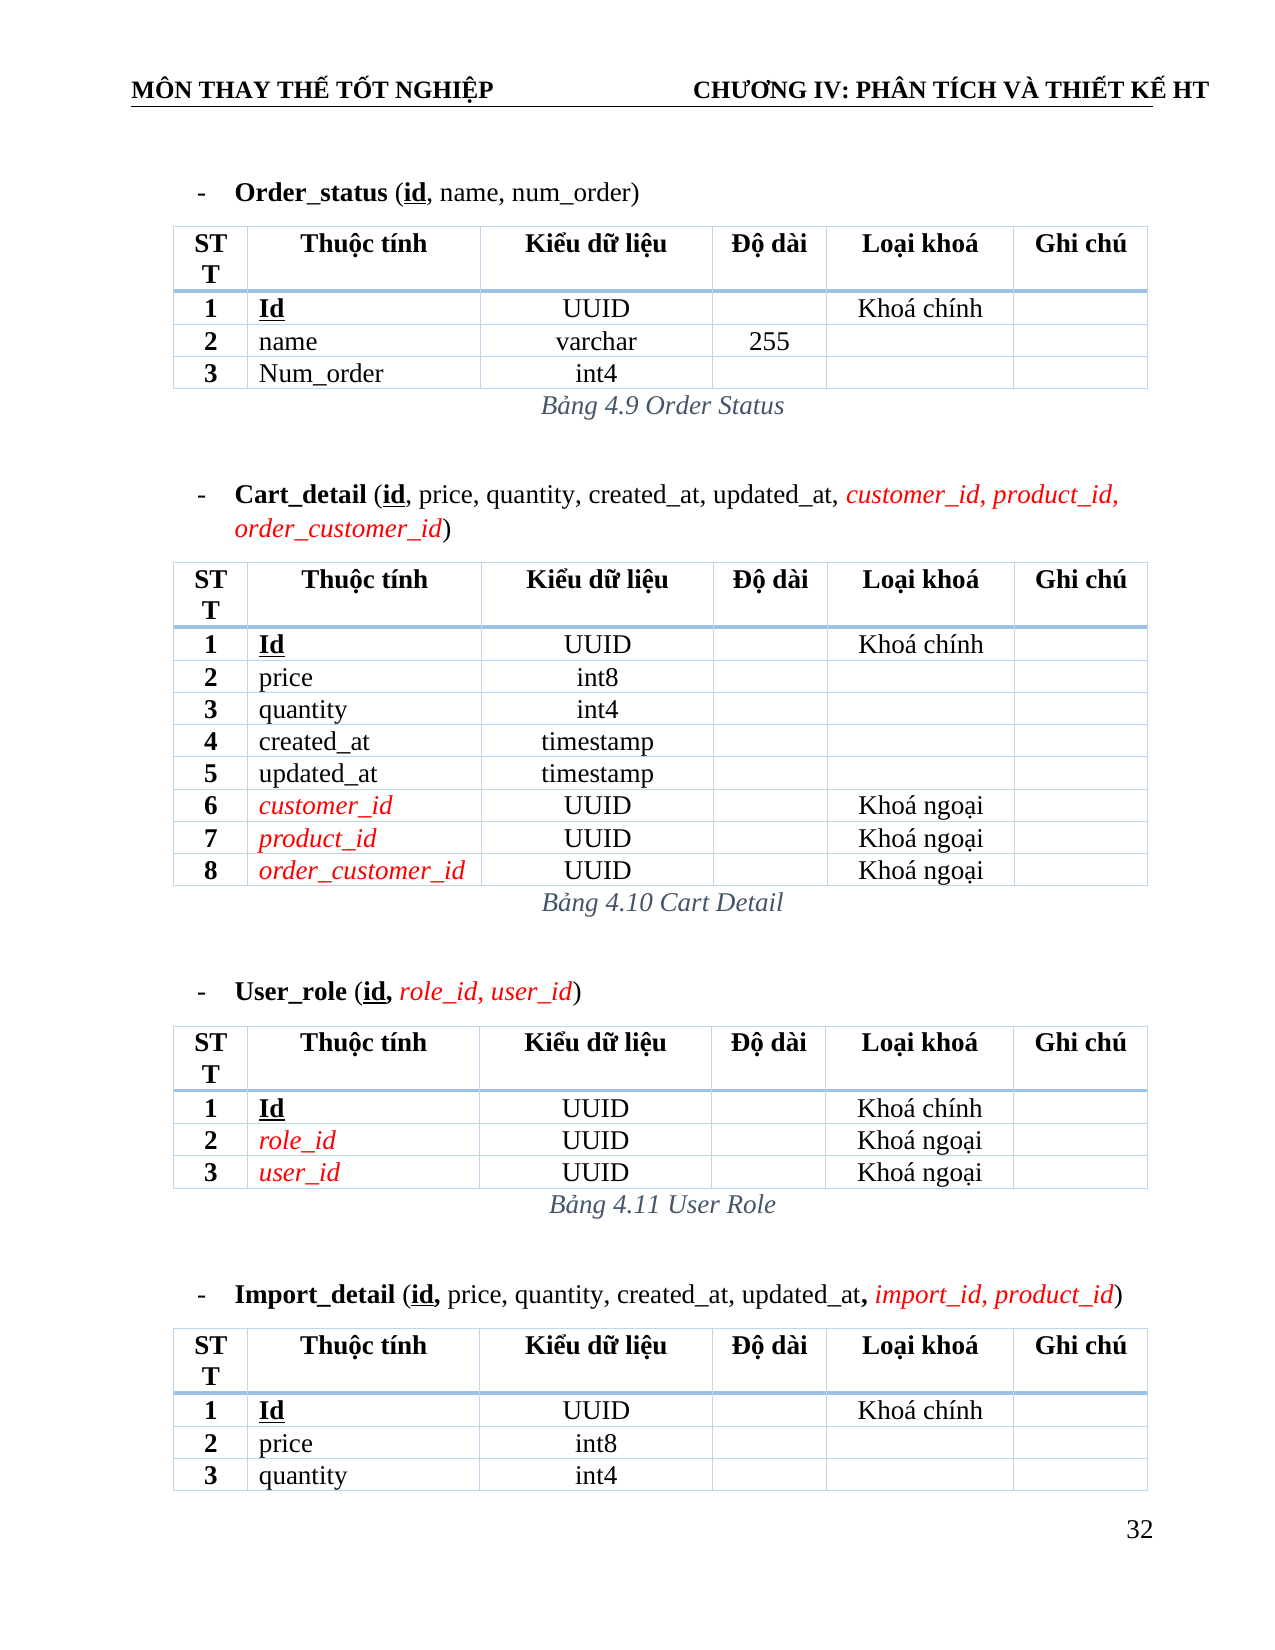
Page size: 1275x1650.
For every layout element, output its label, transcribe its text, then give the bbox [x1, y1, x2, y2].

table_cell [1015, 822, 1147, 853]
table_header Độ dài [712, 1027, 825, 1089]
table_cell price [248, 661, 481, 692]
table_cell Khoá chính [827, 1395, 1013, 1426]
table_cell [1014, 357, 1147, 388]
table_cell [1014, 1156, 1147, 1187]
table_header Thuộc tính [248, 563, 481, 625]
list User_role (id, role_id, user_id) [197, 975, 1153, 1006]
table_cell [827, 357, 1013, 388]
table_header STT [174, 563, 247, 625]
table_cell 2 [174, 661, 247, 692]
table_cell Id [248, 293, 480, 324]
table_cell Id [248, 629, 481, 660]
table_cell Khoá ngoại [828, 854, 1014, 885]
table_cell [1014, 293, 1147, 324]
table_cell [714, 790, 827, 821]
table_cell UUID [480, 1124, 711, 1155]
table_cell price [248, 1427, 479, 1458]
table_header Kiểu dữ liệu [481, 227, 712, 289]
table_cell [714, 725, 827, 756]
table_cell [827, 1427, 1013, 1458]
table_cell [712, 1156, 825, 1187]
table_cell updated_at [248, 757, 481, 788]
table_header Loại khoá [827, 1329, 1013, 1391]
table_cell 6 [174, 790, 247, 821]
table_header Thuộc tính [248, 1027, 479, 1089]
table_header Kiểu dữ liệu [480, 1027, 711, 1089]
table_cell [1015, 854, 1147, 885]
table_cell [828, 661, 1014, 692]
table_cell UUID [482, 629, 713, 660]
table_cell int8 [482, 661, 713, 692]
table_cell timestamp [482, 725, 713, 756]
table_cell UUID [482, 790, 713, 821]
table_header Ghi chú [1015, 563, 1147, 625]
table_cell name [248, 325, 480, 356]
table_cell [828, 725, 1014, 756]
table_header Độ dài [713, 1329, 826, 1391]
table_cell UUID [480, 1156, 711, 1187]
table_cell order_customer_id [248, 854, 481, 885]
table_cell [712, 1092, 825, 1123]
table_cell UUID [482, 822, 713, 853]
table_header Ghi chú [1014, 1027, 1147, 1089]
table_cell [1015, 790, 1147, 821]
table_header Ghi chú [1014, 1329, 1147, 1391]
table_cell 5 [174, 757, 247, 788]
table_cell [1015, 661, 1147, 692]
table_cell Khoá chính [827, 293, 1013, 324]
table_cell Khoá chính [826, 1092, 1013, 1123]
table_cell product_id [248, 822, 481, 853]
table_header Độ dài [713, 227, 826, 289]
table_header Ghi chú [1014, 227, 1147, 289]
table_header Kiểu dữ liệu [480, 1329, 712, 1391]
table_cell varchar [481, 325, 712, 356]
table_cell role_id [248, 1124, 479, 1155]
table_cell [1014, 1395, 1147, 1426]
text Bảng 4.9 Order Status [174, 389, 1153, 420]
table_cell user_id [248, 1156, 479, 1187]
table_cell [1015, 629, 1147, 660]
table_cell [1015, 693, 1147, 724]
table_cell [828, 693, 1014, 724]
table_cell Khoá chính [828, 629, 1014, 660]
table_cell Id [248, 1395, 479, 1426]
table_cell Id [248, 1092, 479, 1123]
table_cell Khoá ngoại [826, 1156, 1013, 1187]
table_header STT [174, 227, 247, 289]
table_cell Khoá ngoại [828, 790, 1014, 821]
table_cell [714, 629, 827, 660]
table_cell Khoá ngoại [826, 1124, 1013, 1155]
table_cell [827, 1459, 1013, 1490]
table_cell 2 [174, 1427, 247, 1458]
table_cell [713, 357, 826, 388]
table_cell 1 [174, 629, 247, 660]
table_cell UUID [480, 1092, 711, 1123]
table_header Kiểu dữ liệu [482, 563, 713, 625]
table_header Loại khoá [827, 227, 1013, 289]
table_cell 2 [174, 1124, 247, 1155]
table_cell [714, 693, 827, 724]
table_cell 1 [174, 1092, 247, 1123]
table_header Loại khoá [826, 1027, 1013, 1089]
table_cell quantity [248, 1459, 479, 1490]
table_cell [714, 822, 827, 853]
table_cell 2 [174, 325, 247, 356]
table_cell int4 [482, 693, 713, 724]
table_cell 7 [174, 822, 247, 853]
table_cell [713, 1395, 826, 1426]
table_cell 1 [174, 293, 247, 324]
text Bảng 4.10 Cart Detail [174, 886, 1153, 917]
table_cell 255 [713, 325, 826, 356]
table_cell [713, 1459, 826, 1490]
table_cell timestamp [482, 757, 713, 788]
table_cell [1015, 757, 1147, 788]
table_cell int4 [481, 357, 712, 388]
table_cell Khoá ngoại [828, 822, 1014, 853]
table_header STT [174, 1027, 247, 1089]
table_cell [712, 1124, 825, 1155]
table_header Thuộc tính [248, 227, 480, 289]
table_cell customer_id [248, 790, 481, 821]
table_cell 3 [174, 357, 247, 388]
table_cell [827, 325, 1013, 356]
table_cell [1014, 1459, 1147, 1490]
table_cell UUID [480, 1395, 712, 1426]
table_cell UUID [482, 854, 713, 885]
list Cart_detail (id, price, quantity, created_at, updated_at, customer_id, product_id, order_customer_id) [197, 478, 1153, 543]
table_cell created_at [248, 725, 481, 756]
table_cell [1014, 1124, 1147, 1155]
table_cell [1014, 1092, 1147, 1123]
table_cell [1014, 325, 1147, 356]
table_header Độ dài [714, 563, 827, 625]
table_header Loại khoá [828, 563, 1014, 625]
table_cell [714, 757, 827, 788]
table_cell int4 [480, 1459, 712, 1490]
table_cell 8 [174, 854, 247, 885]
table_cell 3 [174, 1156, 247, 1187]
table_cell [713, 293, 826, 324]
table_cell [713, 1427, 826, 1458]
text Bảng 4.11 User Role [174, 1188, 1153, 1220]
table_cell 3 [174, 693, 247, 724]
table_header Thuộc tính [248, 1329, 479, 1391]
table_cell UUID [481, 293, 712, 324]
table_cell [1015, 725, 1147, 756]
table_cell 1 [174, 1395, 247, 1426]
table_cell int8 [480, 1427, 712, 1458]
table_cell [714, 661, 827, 692]
table_header STT [174, 1329, 247, 1391]
table_cell 3 [174, 1459, 247, 1490]
table_cell Num_order [248, 357, 480, 388]
table_cell quantity [248, 693, 481, 724]
table_cell [1014, 1427, 1147, 1458]
table_cell [828, 757, 1014, 788]
table_cell 4 [174, 725, 247, 756]
list Order_status (id, name, num_order) [197, 176, 1153, 207]
list Import_detail (id, price, quantity, created_at, updated_at, import_id, product_id) [197, 1278, 1153, 1309]
table_cell [714, 854, 827, 885]
